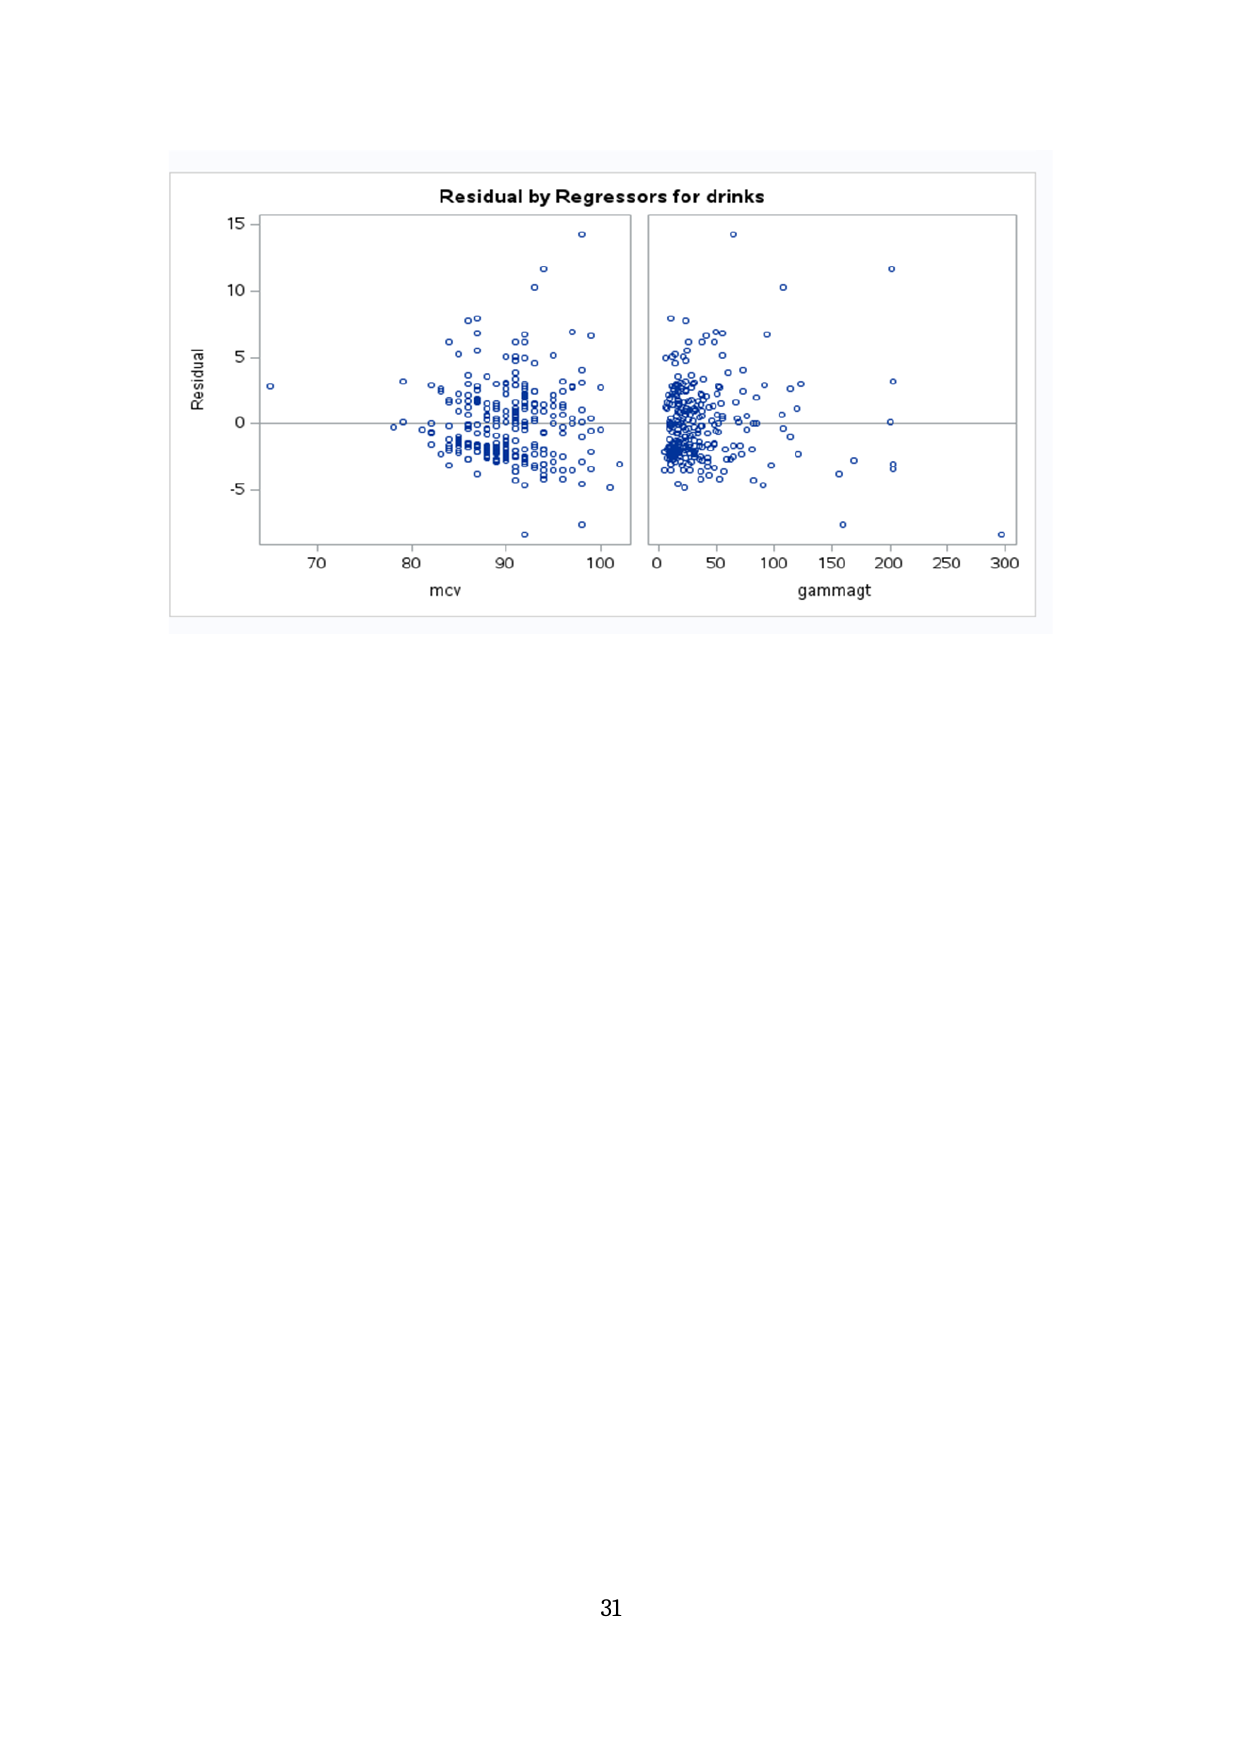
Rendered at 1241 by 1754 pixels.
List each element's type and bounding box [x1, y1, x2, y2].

picture [168, 150, 1053, 634]
